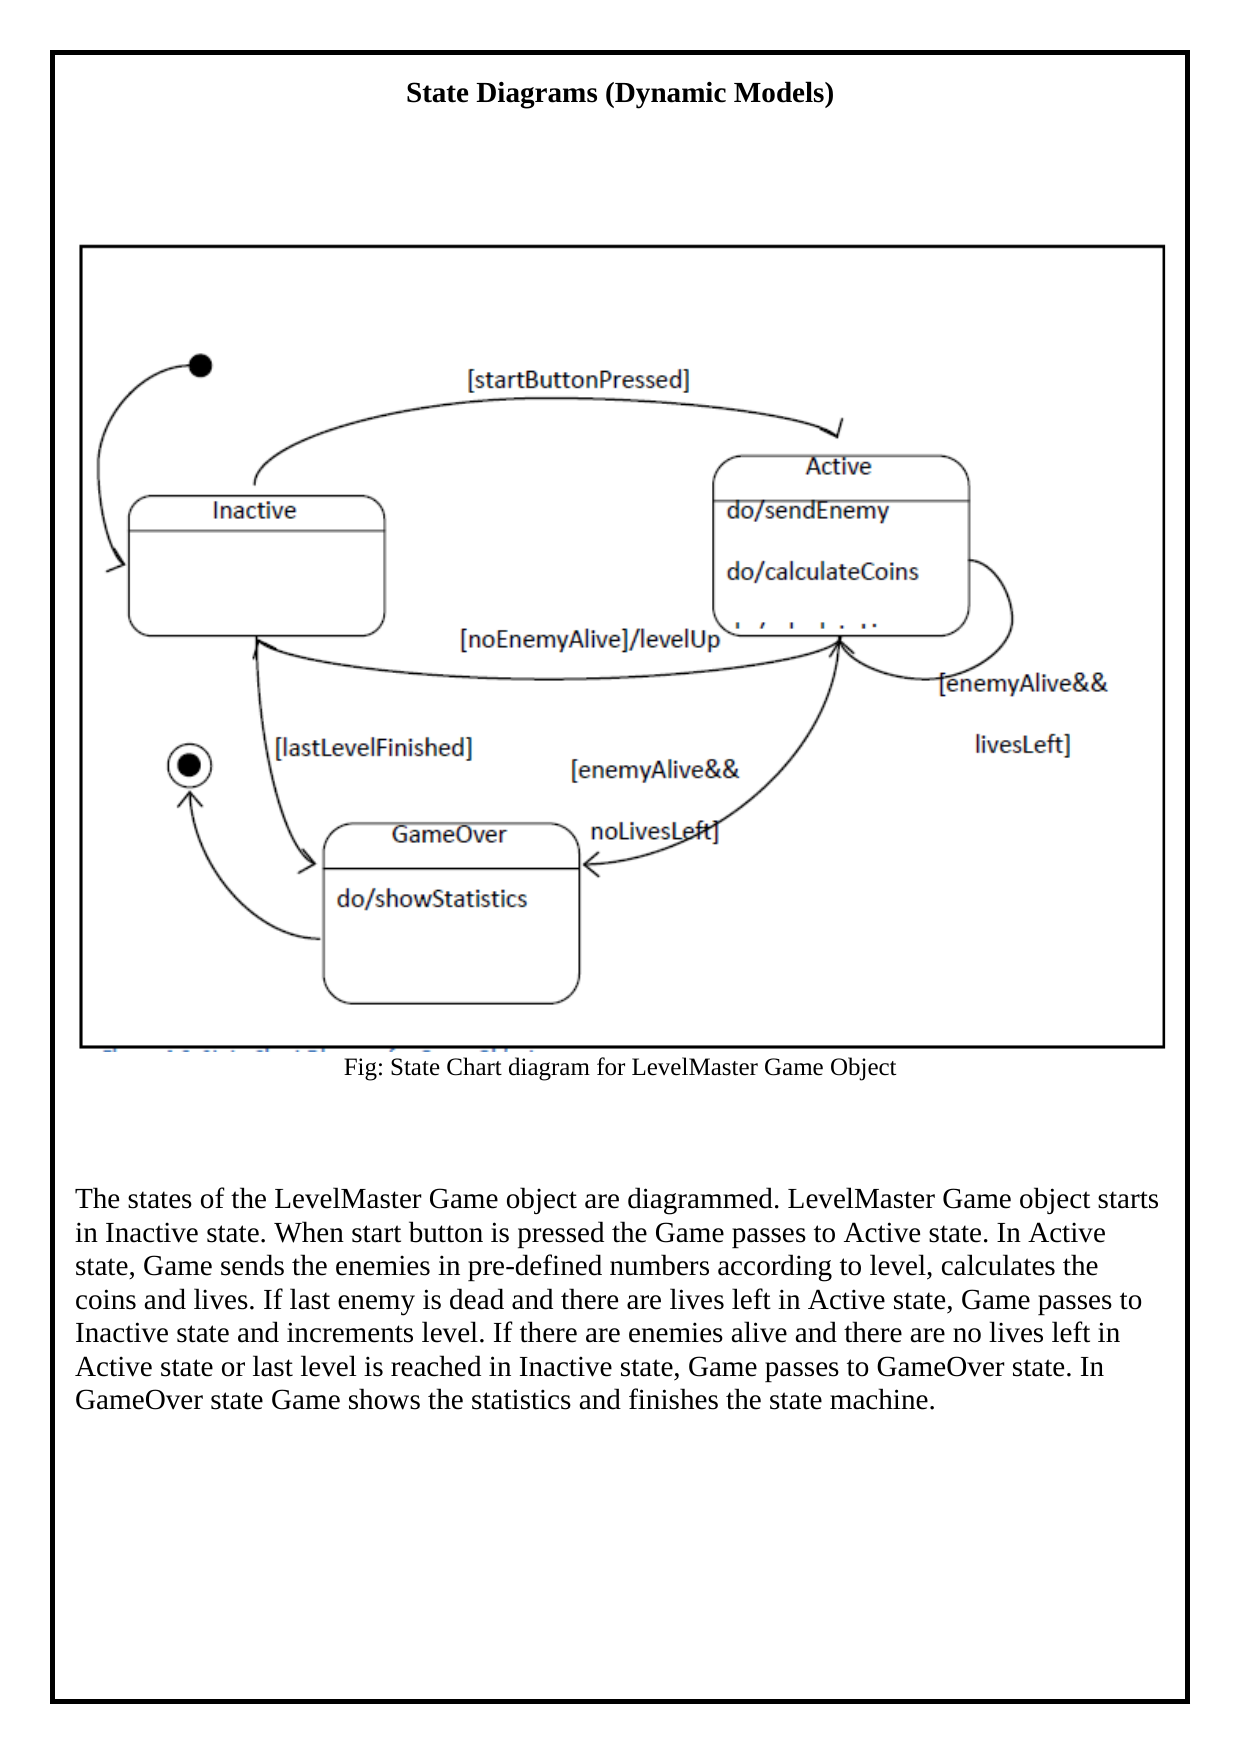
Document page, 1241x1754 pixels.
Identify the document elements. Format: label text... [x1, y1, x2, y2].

text State Diagrams (Dynamic Models) [75, 75, 1165, 108]
text The states of the LevelMaster Game object are diagrammed. LevelMaster Game object starts in Inactive state. When start button is pressed the Game passes to Active state. In Active state, Game sends the enemies in pre-defined numbers according to level, calculates the coins and lives. If last enemy is dead and there are lives left in Active state, Game passes to Inactive state and increments level. If there are enemies alive and there are no lives left in Active state or last level is reached in Inactive state, Game passes to GameOver state. In GameOver state Game shows the statistics and finishes the state machine. [75, 1181, 1165, 1416]
text Fig: State Chart diagram for LevelMaster Game Object [75, 1052, 1165, 1081]
picture [75, 242, 1166, 1052]
